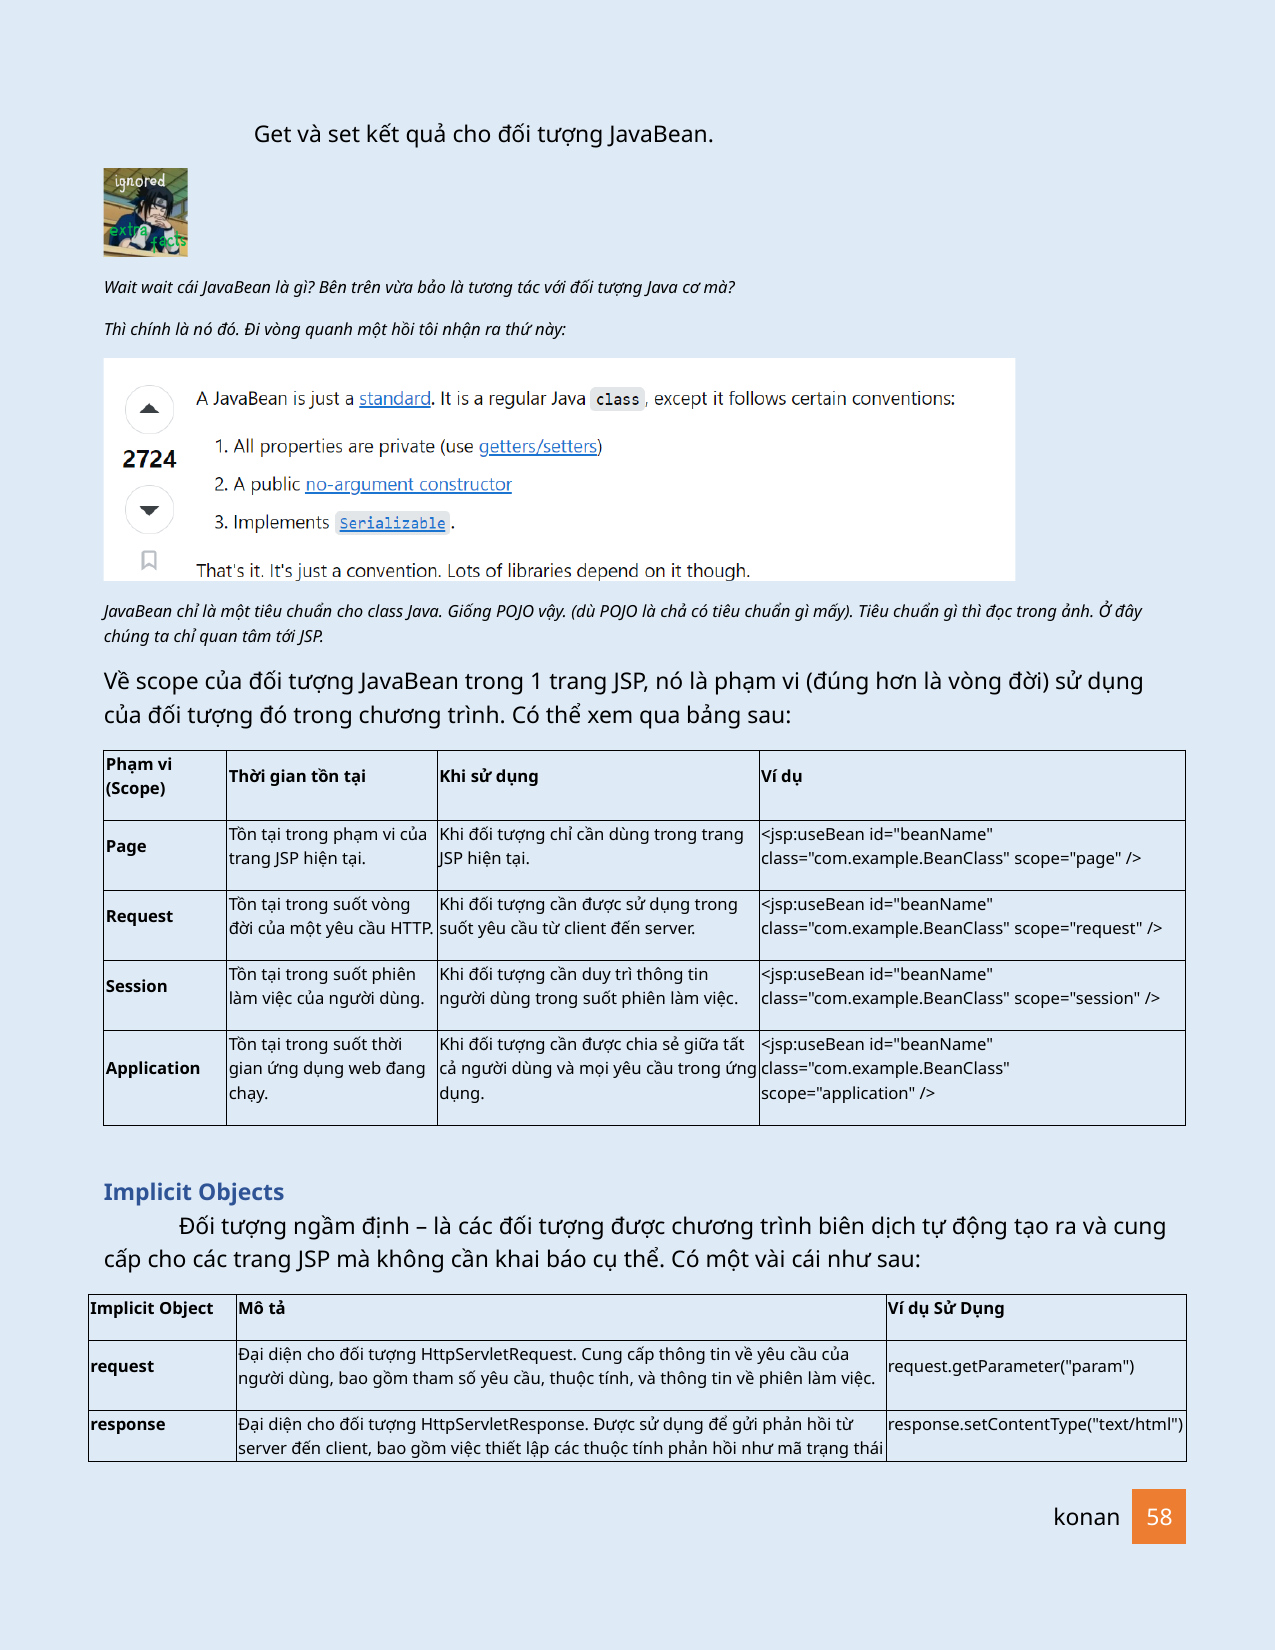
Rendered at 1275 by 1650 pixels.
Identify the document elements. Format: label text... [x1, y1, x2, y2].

table_header Ví dụ Sử Dụng [887, 1295, 1186, 1339]
table_cell Tồn tại trong suốt phiên làm việc của người dùng. [227, 961, 437, 1030]
table_cell Khi đối tượng cần được chia sẻ giữa tất cả người dùng và mọi yêu cầu trong ứng dụng. [438, 1031, 759, 1124]
table_cell response.setContentType("text/html") [887, 1411, 1186, 1461]
text Wait wait cái JavaBean là gì? Bên trên vừa bảo là tương tác với đối tượng Java cơ mà? [103, 276, 1186, 299]
table_cell Khi đối tượng cần được sử dụng trong suốt yêu cầu từ client đến server. [438, 891, 759, 960]
table_cell Tồn tại trong suốt vòng đời của một yêu cầu HTTP. [227, 891, 437, 960]
table_cell Request [104, 891, 226, 960]
table_cell Khi đối tượng cần duy trì thông tin người dùng trong suốt phiên làm việc. [438, 961, 759, 1030]
table_cell Đại diện cho đối tượng HttpServletRequest. Cung cấp thông tin về yêu cầu của người dùng, bao gồm tham số yêu cầu, thuộc tính, và thông tin về phiên làm việc. [237, 1341, 886, 1409]
table_cell Tồn tại trong phạm vi của trang JSP hiện tại. [227, 821, 437, 890]
table_header Ví dụ [760, 751, 1185, 819]
table_cell <jsp:useBean id="beanName" class="com.example.BeanClass" scope="request" /> [760, 891, 1185, 960]
list Get và set kết quả cho đối tượng JavaBean. [253, 118, 1186, 149]
text Đối tượng ngầm định – là các đối tượng được chương trình biên dịch tự động tạo ra và cung cấp cho các trang JSP mà không cần khai báo cụ thể. Có một vài cái như sau: [103, 1210, 1186, 1275]
table_cell <jsp:useBean id="beanName" class="com.example.BeanClass" scope="page" /> [760, 821, 1185, 890]
table_header Phạm vi (Scope) [104, 751, 226, 819]
text Về scope của đối tượng JavaBean trong 1 trang JSP, nó là phạm vi (đúng hơn là vòng đời) sử dụng của đối tượng đó trong chương trình. Có thể xem qua bảng sau: [103, 665, 1186, 730]
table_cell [237, 1411, 886, 1461]
table_header Implicit Object [89, 1295, 236, 1339]
table_header Mô tả [237, 1295, 886, 1339]
table_cell <jsp:useBean id="beanName" class="com.example.BeanClass" scope="session" /> [760, 961, 1185, 1030]
table_cell response [89, 1411, 236, 1461]
table_cell Tồn tại trong suốt thời gian ứng dụng web đang chạy. [227, 1031, 437, 1124]
table_cell request [89, 1341, 236, 1409]
subtitle Implicit Objects [103, 1176, 1186, 1207]
table_cell Session [104, 961, 226, 1030]
table_header Khi sử dụng [438, 751, 759, 819]
picture [103, 358, 1016, 581]
table_cell Application [104, 1031, 226, 1124]
table_cell request.getParameter("param") [887, 1341, 1186, 1409]
table_cell Khi đối tượng chỉ cần dùng trong trang JSP hiện tại. [438, 821, 759, 890]
text JavaBean chỉ là một tiêu chuẩn cho class Java. Giống POJO vậy. (dù POJO là chả có tiêu chuẩn gì mấy). Tiêu chuẩn gì thì đọc trong ảnh. Ở đây chúng ta chỉ quan tâm tới JSP. [103, 600, 1186, 647]
picture [103, 168, 188, 257]
table_cell Page [104, 821, 226, 890]
text Thì chính là nó đó. Đi vòng quanh một hồi tôi nhận ra thứ này: [103, 317, 1186, 340]
table_cell <jsp:useBean id="beanName" class="com.example.BeanClass" scope="application" /> [760, 1031, 1185, 1124]
table_header Thời gian tồn tại [227, 751, 437, 819]
